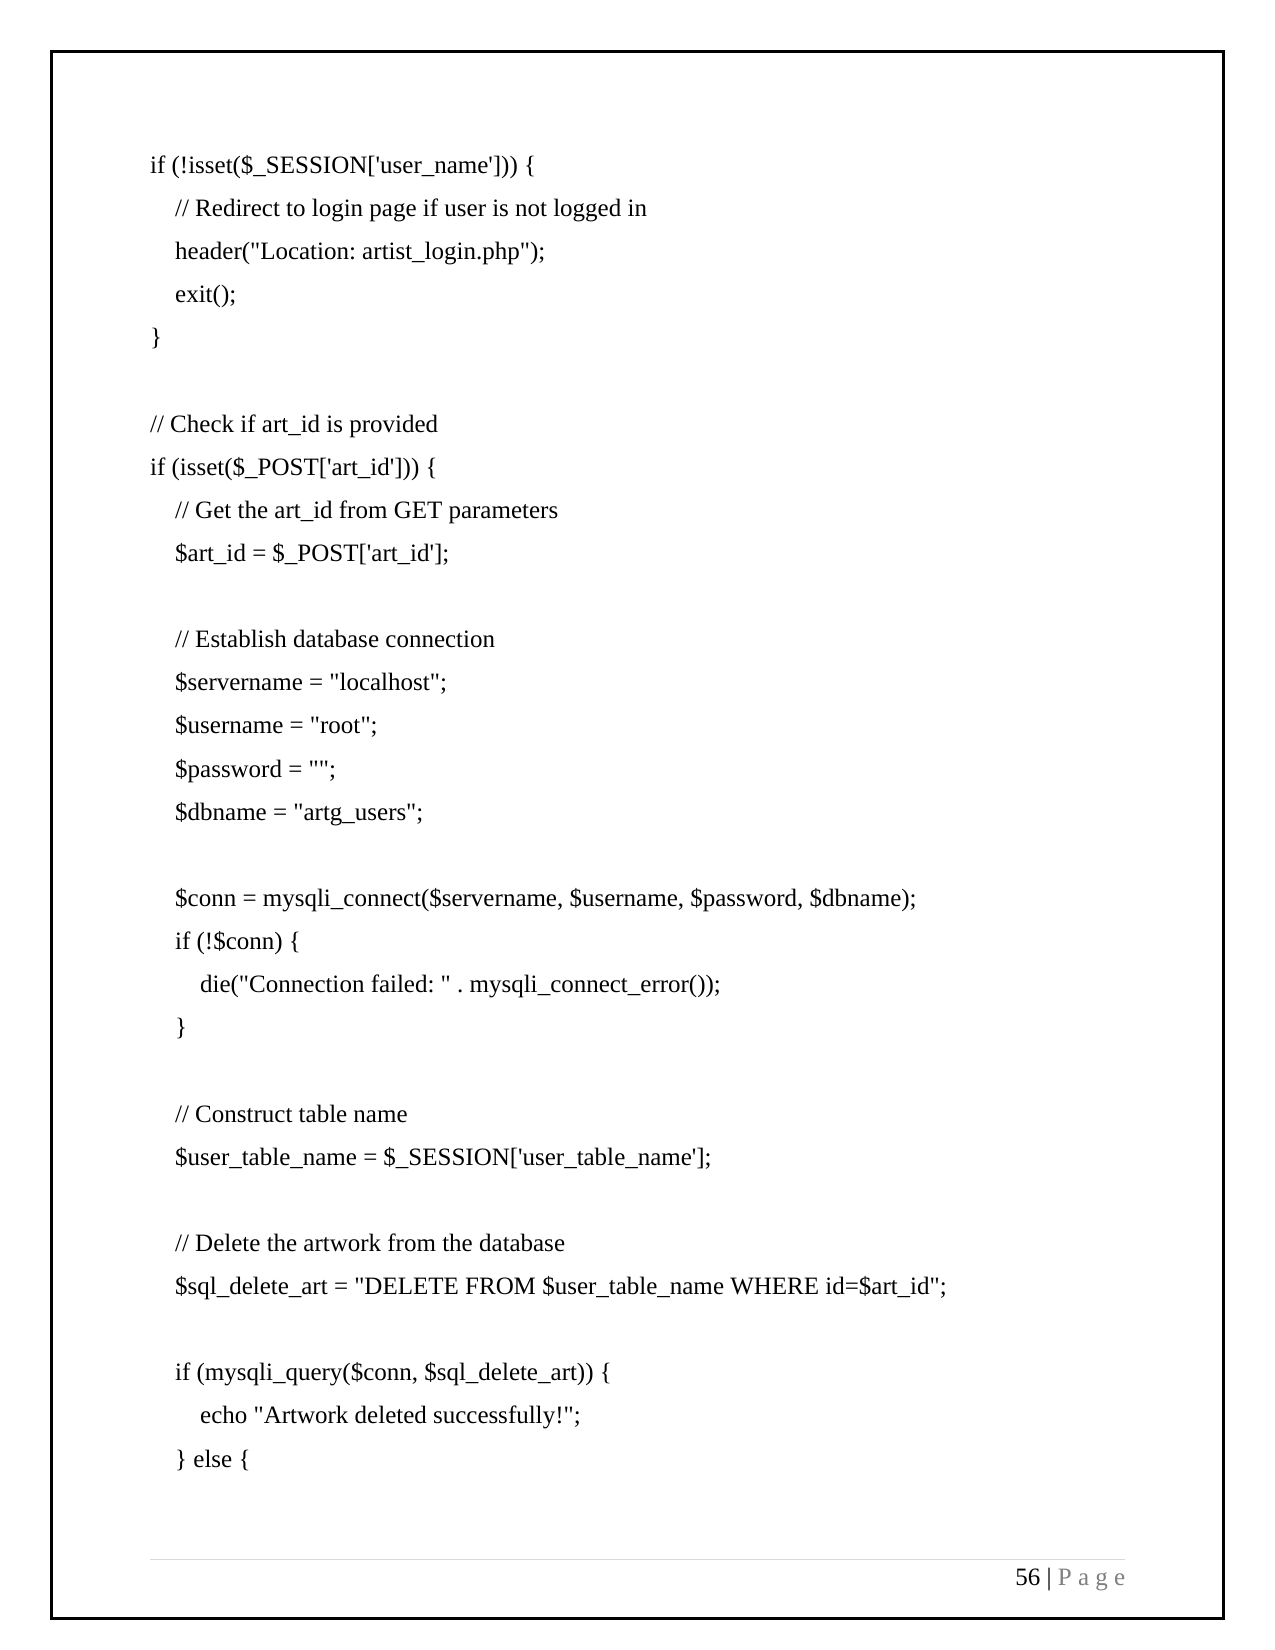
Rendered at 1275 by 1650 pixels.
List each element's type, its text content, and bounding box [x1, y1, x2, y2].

list if (mysqli_query($conn, $sql_delete_art)) { [150, 1357, 1125, 1386]
list $username = "root"; [150, 711, 1125, 739]
list echo "Artwork deleted successfully!"; [150, 1401, 1125, 1429]
list // Get the art_id from GET parameters [150, 495, 1125, 524]
list // Redirect to login page if user is not logged in [150, 193, 1125, 222]
list // Establish database connection [150, 624, 1125, 653]
list $dbname = "artg_users"; [150, 797, 1125, 826]
list } else { [150, 1444, 1125, 1472]
list $user_table_name = $_SESSION['user_table_name']; [150, 1142, 1125, 1171]
list $conn = mysqli_connect($servername, $username, $password, $dbname); [150, 883, 1125, 912]
list if (!$conn) { [150, 926, 1125, 955]
list $password = ""; [150, 754, 1125, 782]
list if (!isset($_SESSION['user_name'])) { [150, 150, 1125, 179]
list $art_id = $_POST['art_id']; [150, 538, 1125, 567]
list // Check if art_id is provided [150, 409, 1125, 437]
list exit(); [150, 279, 1125, 308]
list } [150, 1012, 1125, 1041]
list if (isset($_POST['art_id'])) { [150, 452, 1125, 481]
list $sql_delete_art = "DELETE FROM $user_table_name WHERE id=$art_id"; [150, 1271, 1125, 1300]
list // Construct table name [150, 1099, 1125, 1127]
list $servername = "localhost"; [150, 667, 1125, 696]
list } [150, 322, 1125, 351]
list die("Connection failed: " . mysqli_connect_error()); [150, 969, 1125, 998]
list header("Location: artist_login.php"); [150, 236, 1125, 265]
list // Delete the artwork from the database [150, 1228, 1125, 1257]
